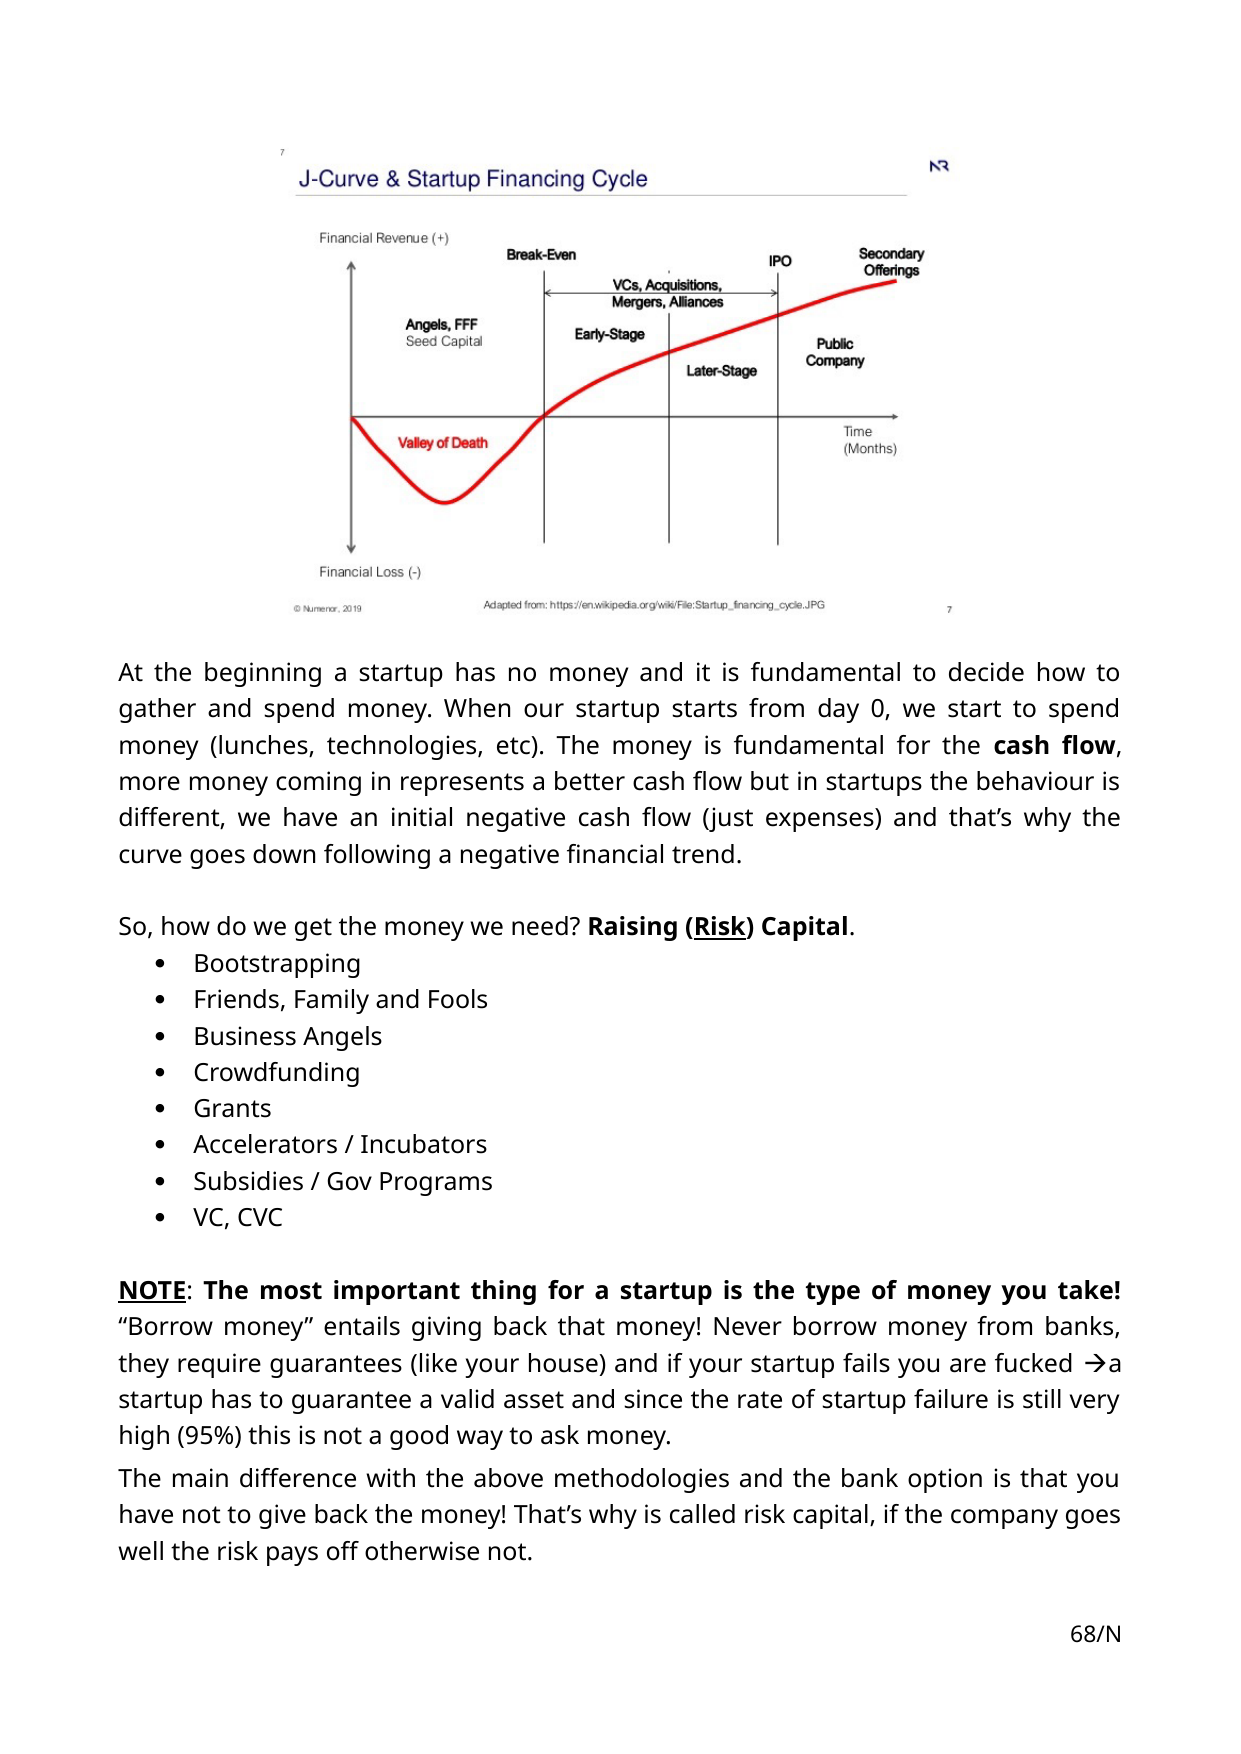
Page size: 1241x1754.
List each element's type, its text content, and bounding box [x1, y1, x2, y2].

list Grants [156, 1091, 1122, 1125]
text At the beginning a startup has no money and it is fundamental to decide how to gather and spend money. When our startup starts from day 0, we start to spend money (lunches, technologies, etc). The money is fundamental for the cash flow, more money coming in represents a better cash flow but in startups the behaviour is different, we have an initial negative cash flow (just expenses) and that’s why the curve goes down following a negative financial trend. [118, 654, 1122, 870]
list Subsidies / Gov Programs [156, 1163, 1122, 1198]
list Crowdfunding [156, 1054, 1122, 1088]
list VC, CVC [156, 1200, 1122, 1234]
text The main difference with the above methodologies and the bank option is that you have not to give back the money! That’s why is called risk capital, if the company goes well the risk pays off otherwise not. [118, 1461, 1122, 1567]
list Bootstrapping [156, 945, 1122, 979]
list Accelerators / Incubators [156, 1127, 1122, 1161]
list Friends, Family and Fools [156, 982, 1122, 1016]
text So, how do we get the money we need? Raising (Risk) Capital. [118, 909, 1122, 943]
text NOTE: The most important thing for a startup is the type of money you take! “Borrow money” entails giving back that money! Never borrow money from banks, they require guarantees (like your house) and if your startup fails you are fucked a startup has to guarantee a valid asset and since the rate of startup failure is still very high (95%) this is not a good way to ask money. [118, 1273, 1122, 1452]
list Business Angels [156, 1018, 1122, 1052]
